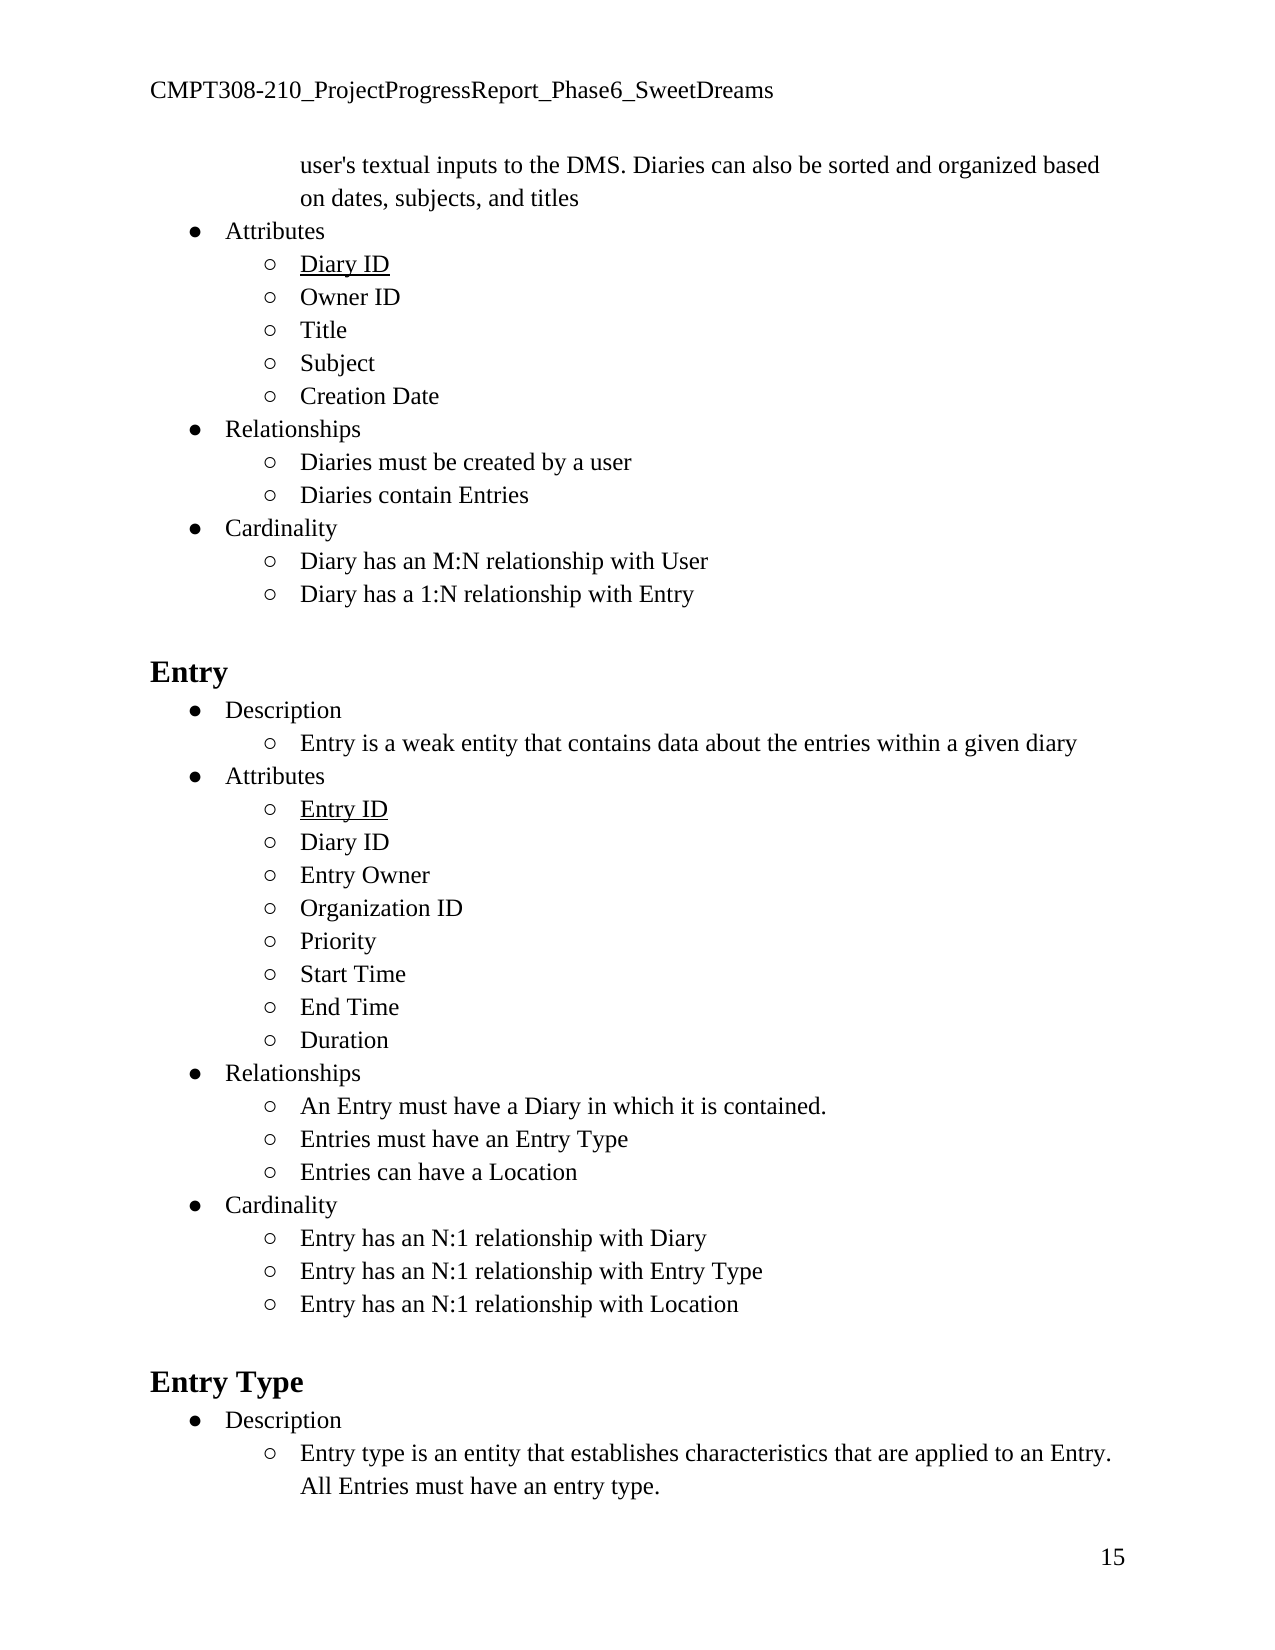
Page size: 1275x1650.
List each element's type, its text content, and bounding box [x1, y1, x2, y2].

list Description [187, 695, 1125, 723]
list Entries can have a Location [262, 1157, 1125, 1186]
list Entry has an N:1 relationship with Diary [262, 1223, 1125, 1252]
list Creation Date [262, 381, 1125, 410]
list Duration [262, 1025, 1125, 1054]
list Entry has an N:1 relationship with Entry Type [262, 1256, 1125, 1285]
list Priority [262, 926, 1125, 955]
list Subject [262, 348, 1125, 377]
list Diaries must be created by a user [262, 447, 1125, 476]
list Diary has a 1:N relationship with Entry [262, 579, 1125, 608]
list Diary ID [262, 827, 1125, 856]
list Title [262, 315, 1125, 344]
list Start Time [262, 959, 1125, 988]
list End Time [262, 992, 1125, 1021]
list Entry ID [262, 794, 1125, 823]
list Entry has an N:1 relationship with Location [262, 1289, 1125, 1318]
list Relationships [187, 414, 1125, 443]
list Entry type is an entity that establishes characteristics that are applied to an Entry. All Entries must have an entry type. [262, 1438, 1125, 1499]
list Attributes [187, 216, 1125, 245]
subtitle Entry Type [150, 1363, 1125, 1399]
list Entry Owner [262, 860, 1125, 889]
subtitle Entry [150, 653, 1125, 689]
list Diaries contain Entries [262, 480, 1125, 509]
list Entries must have an Entry Type [262, 1124, 1125, 1153]
list An Entry must have a Diary in which it is contained. [262, 1091, 1125, 1120]
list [262, 150, 1125, 212]
list Diary has an M:N relationship with User [262, 546, 1125, 575]
list Cardinality [187, 1190, 1125, 1219]
list Organization ID [262, 893, 1125, 922]
list Owner ID [262, 282, 1125, 311]
list Entry is a weak entity that contains data about the entries within a given diary [262, 728, 1125, 757]
list Diary ID [262, 249, 1125, 278]
list Attributes [187, 761, 1125, 789]
list Relationships [187, 1058, 1125, 1087]
list Description [187, 1405, 1125, 1433]
list Cardinality [187, 513, 1125, 542]
